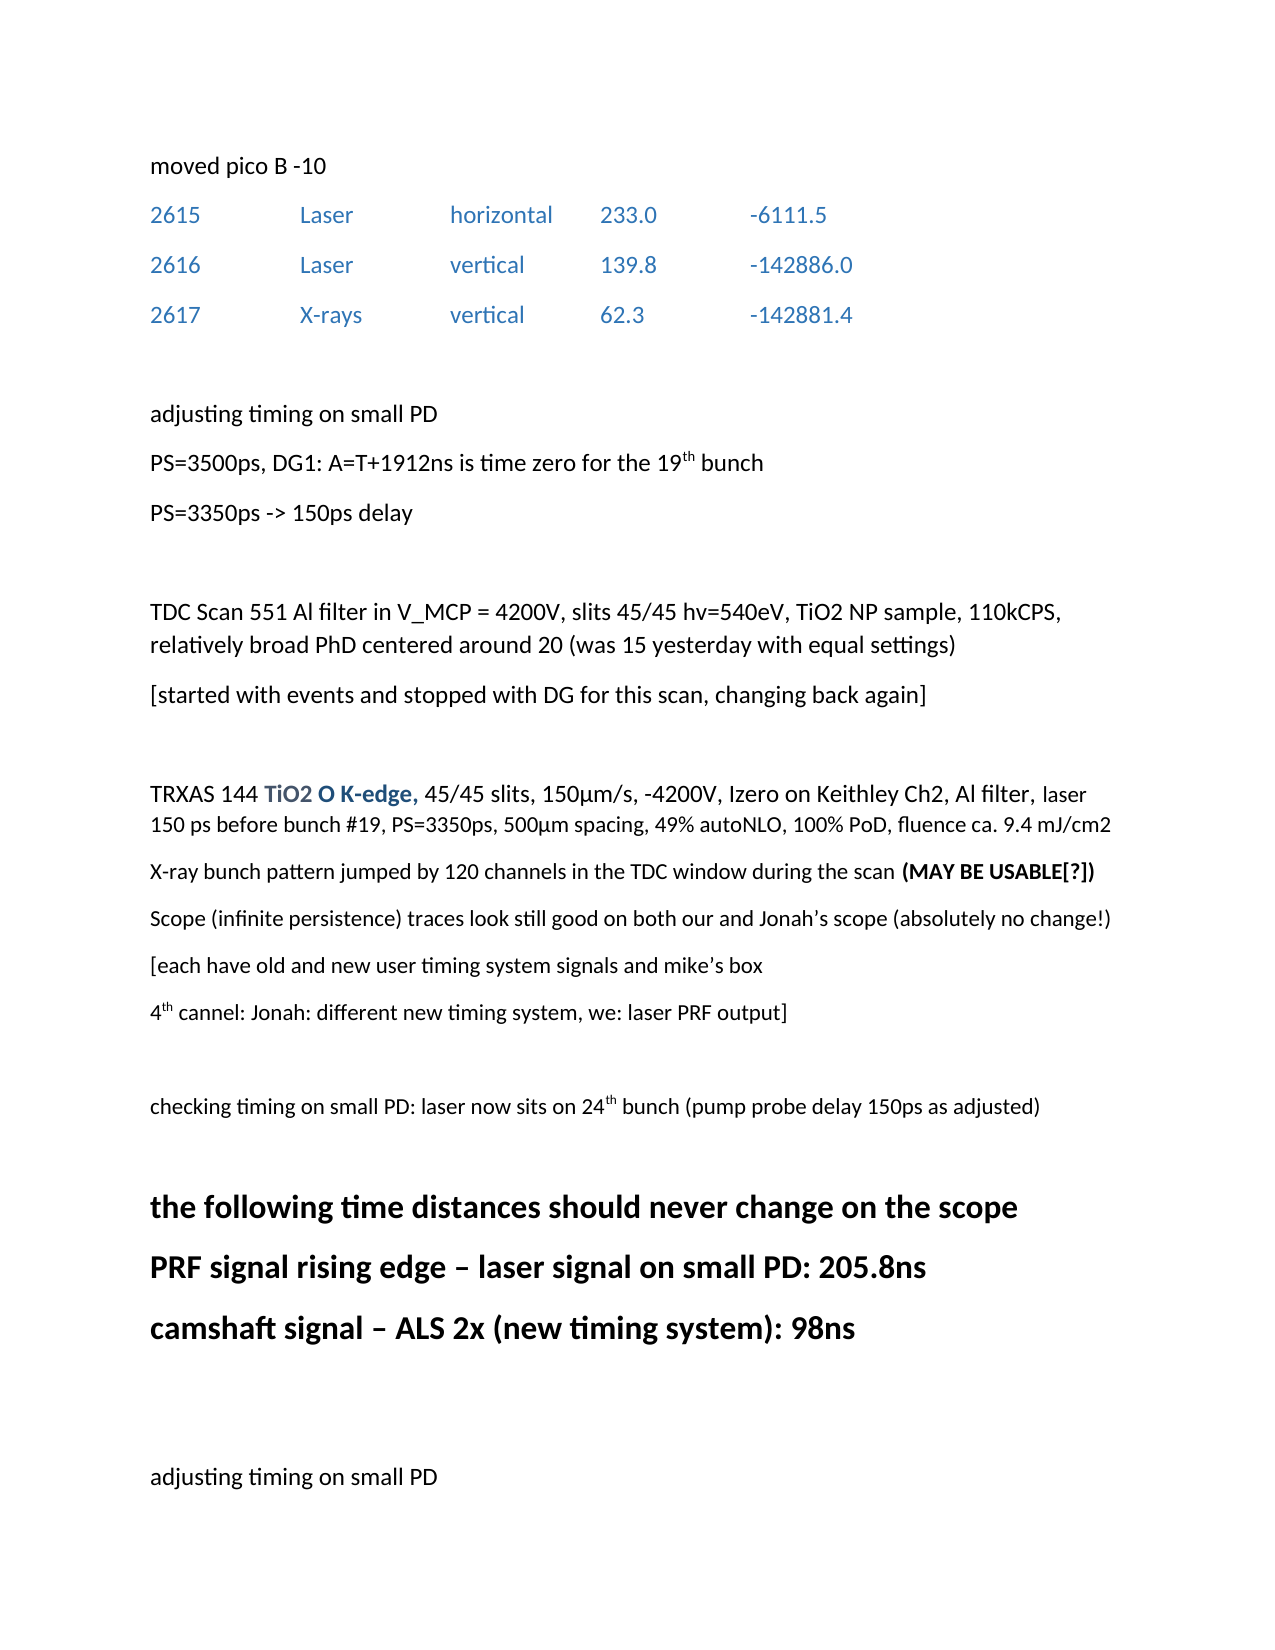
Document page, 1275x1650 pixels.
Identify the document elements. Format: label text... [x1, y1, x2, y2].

text TDC Scan 551 Al filter in V_MCP = 4200V, slits 45/45 hv=540eV, TiO2 NP sample, 110kCPS, relatively broad PhD centered around 20 (was 15 yesterday with equal settings) [150, 596, 1125, 660]
text PS=3500ps, DG1: A=T+1912ns is time zero for the 19th bunch [150, 447, 1125, 478]
text 2615 Laser horizontal 233.0 -6111.5 [150, 199, 1125, 230]
text 2616 Laser vertical 139.8 -142886.0 [150, 249, 1125, 280]
text adjusting timing on small PD [150, 398, 1125, 428]
text 2617 X-rays vertical 62.3 -142881.4 [150, 299, 1125, 329]
text camshaft signal – ALS 2x (new timing system): 98ns [150, 1307, 1125, 1348]
text checking timing on small PD: laser now sits on 24th bunch (pump probe delay 150ps as adjusted) [150, 1092, 1125, 1120]
text X-ray bunch pattern jumped by 120 channels in the TDC window during the scan (MAY BE USABLE[?]) [150, 857, 1125, 886]
text PRF signal rising edge – laser signal on small PD: 205.8ns [150, 1246, 1125, 1287]
text [started with events and stopped with DG for this scan, changing back again] [150, 679, 1125, 709]
text Scope (infinite persistence) traces look still good on both our and Jonah’s scope (absolutely no change!) [150, 904, 1125, 932]
text the following time distances should never change on the scope [150, 1186, 1125, 1226]
text [each have old and new user timing system signals and mike’s box [150, 951, 1125, 979]
text moved pico B -10 [150, 150, 1125, 181]
text adjusting timing on small PD [150, 1461, 1125, 1492]
text PS=3350ps -> 150ps delay [150, 497, 1125, 528]
text 4th cannel: Jonah: different new timing system, we: laser PRF output] [150, 998, 1125, 1026]
text TRXAS 144 TiO2 O K-edge, 45/45 slits, 150µm/s, -4200V, Izero on Keithley Ch2, Al filter, laser 150 ps before bunch #19, PS=3350ps, 500µm spacing, 49% autoNLO, 100% PoD, fluence ca. 9.4 mJ/cm2 [150, 778, 1125, 839]
